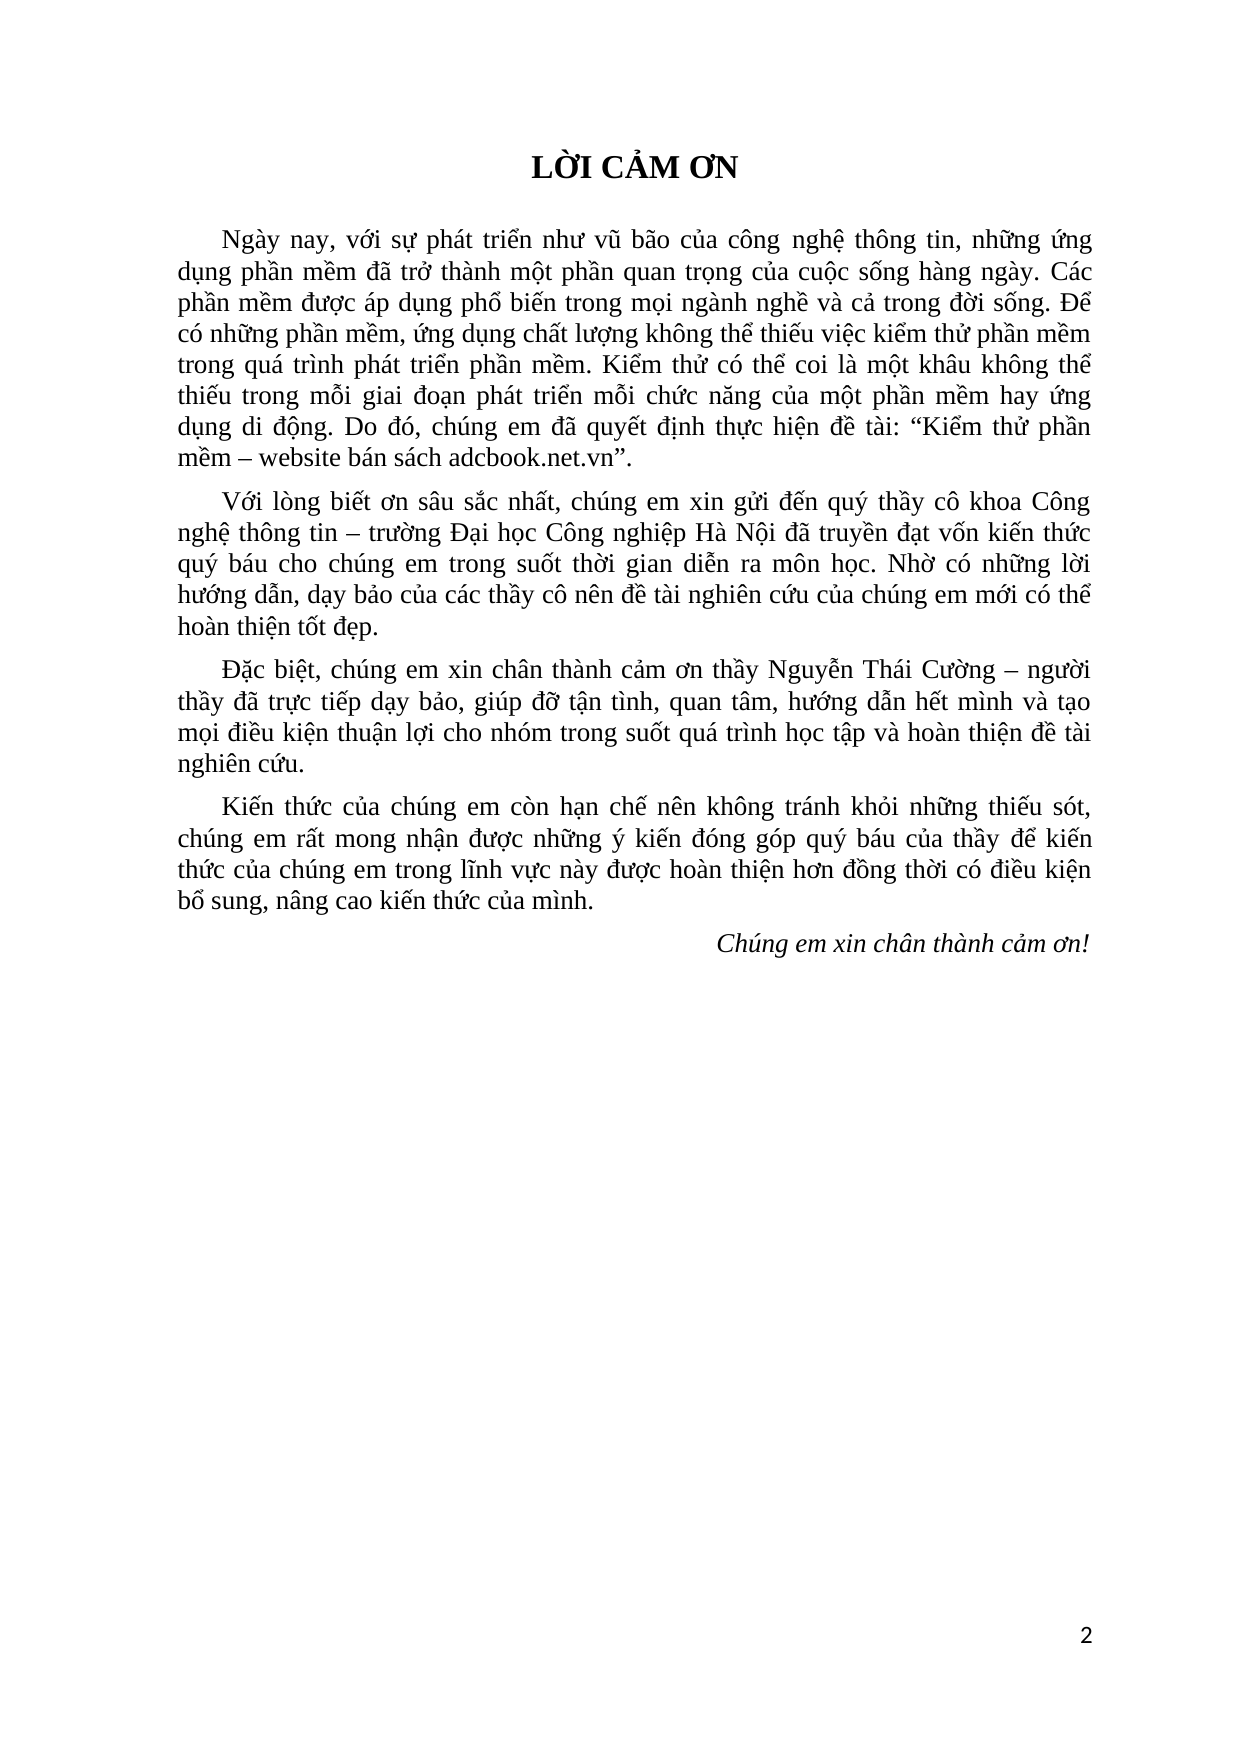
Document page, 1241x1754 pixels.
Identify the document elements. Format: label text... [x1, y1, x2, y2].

text Chúng em xin chân thành cảm ơn! [177, 928, 1092, 959]
subtitle LỜI CẢM ƠN [177, 148, 1092, 186]
text Ngày nay, với sự phát triển như vũ bão của công nghệ thông tin, những ứng dụng phần mềm đã trở thành một phần quan trọng của cuộc sống hàng ngày. Các phần mềm được áp dụng phổ biến trong mọi ngành nghề và cả trong đời sống. Để có những phần mềm, ứng dụng chất lượng không thể thiếu việc kiểm thử phần mềm trong quá trình phát triển phần mềm. Kiểm thử có thể coi là một khâu không thể thiếu trong mỗi giai đoạn phát triển mỗi chức năng của một phần mềm hay ứng dụng di động. Do đó, chúng em đã quyết định thực hiện đề tài: “Kiểm thử phần mềm – website bán sách adcbook.net.vn”. [177, 223, 1092, 473]
text Với lòng biết ơn sâu sắc nhất, chúng em xin gửi đến quý thầy cô khoa Công nghệ thông tin – trường Đại học Công nghiệp Hà Nội đã truyền đạt vốn kiến thức quý báu cho chúng em trong suốt thời gian diễn ra môn học. Nhờ có những lời hướng dẫn, dạy bảo của các thầy cô nên đề tài nghiên cứu của chúng em mới có thể hoàn thiện tốt đẹp. [177, 485, 1092, 641]
text Kiến thức của chúng em còn hạn chế nên không tránh khỏi những thiếu sót, chúng em rất mong nhận được những ý kiến đóng góp quý báu của thầy để kiến thức của chúng em trong lĩnh vực này được hoàn thiện hơn đồng thời có điều kiện bổ sung, nâng cao kiến thức của mình. [177, 791, 1092, 915]
text Đặc biệt, chúng em xin chân thành cảm ơn thầy Nguyễn Thái Cường – người thầy đã trực tiếp dạy bảo, giúp đỡ tận tình, quan tâm, hướng dẫn hết mình và tạo mọi điều kiện thuận lợi cho nhóm trong suốt quá trình học tập và hoàn thiện đề tài nghiên cứu. [177, 653, 1092, 778]
